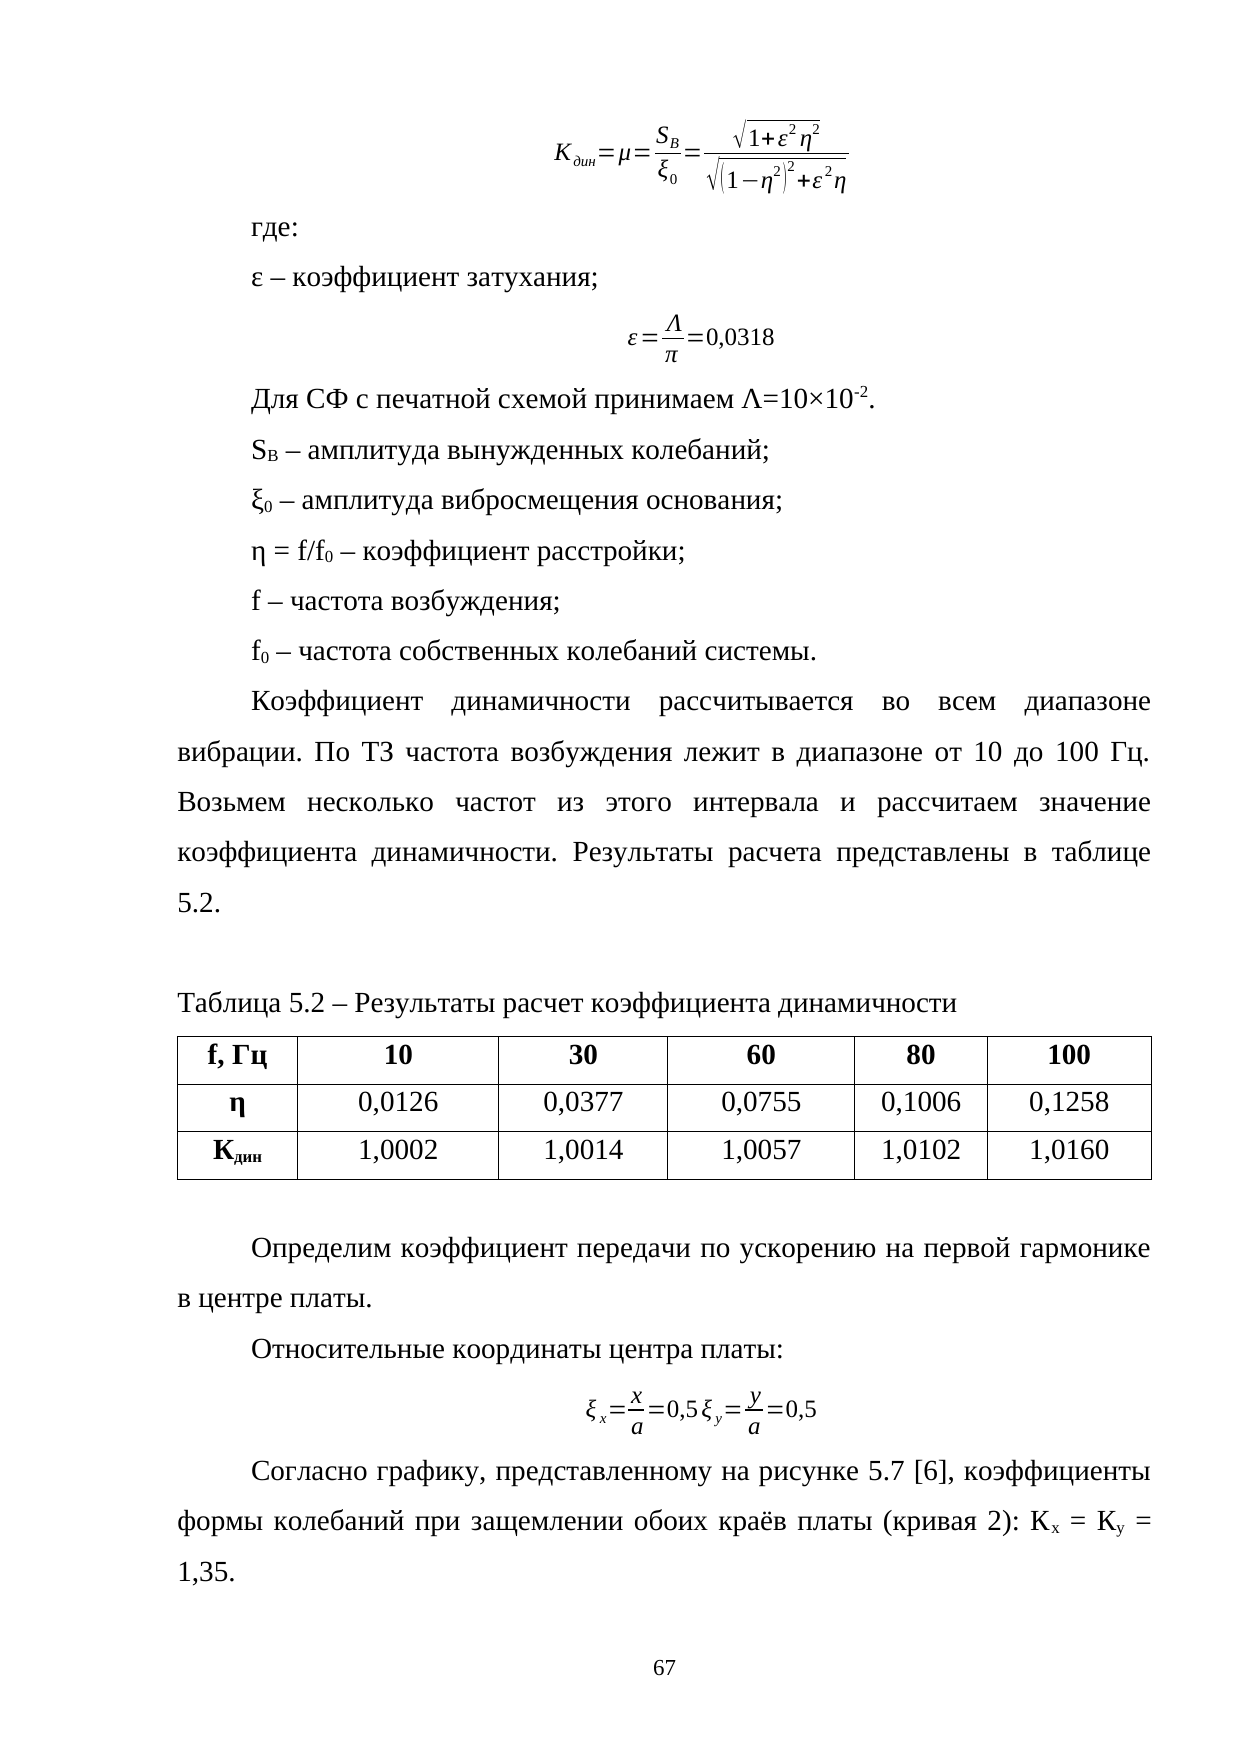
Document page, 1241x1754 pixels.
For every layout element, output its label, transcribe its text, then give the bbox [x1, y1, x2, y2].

text SB – амплитуда вынужденных колебаний; [177, 432, 1152, 466]
table_header 30 [499, 1037, 667, 1083]
table_cell 1,0002 [298, 1132, 498, 1179]
text Определим коэффициент передачи по ускорению на первой гармонике в центре платы. [177, 1230, 1152, 1314]
text где: [177, 209, 1152, 242]
table_cell 0,1006 [855, 1085, 987, 1131]
text Коэффициент динамичности рассчитывается во всем диапазоне вибрации. По ТЗ частота возбуждения лежит в диапазоне от 10 до 100 Гц. Возьмем несколько частот из этого интервала и рассчитаем значение коэффициента динамичности. Результаты расчета представлены в таблице 5.2. [177, 683, 1152, 918]
text f – частота возбуждения; [177, 583, 1152, 616]
text ε – коэффициент затухания; [177, 259, 1152, 293]
table_cell 0,0377 [499, 1085, 667, 1131]
table_header 80 [855, 1037, 987, 1083]
table_header 100 [988, 1037, 1151, 1083]
table_cell η [178, 1085, 297, 1131]
table_header 10 [298, 1037, 498, 1083]
table_cell 0,0755 [668, 1085, 854, 1131]
text Таблица 5.2 – Результаты расчет коэффициента динамичности [177, 985, 1152, 1019]
text Относительные координаты центра платы: [177, 1331, 1152, 1364]
table_cell 0,1258 [988, 1085, 1151, 1131]
table_cell 0,0126 [298, 1085, 498, 1131]
table_header 60 [668, 1037, 854, 1083]
table_cell Кдин [178, 1132, 297, 1179]
table_cell 1,0102 [855, 1132, 987, 1179]
table_header f, Гц [178, 1037, 297, 1083]
text Для СФ с печатной схемой принимаем Λ=10×10-2. [177, 382, 1152, 415]
table_cell 1,0160 [988, 1132, 1151, 1179]
table_cell 1,0014 [499, 1132, 667, 1179]
text ξ0 – амплитуда вибросмещения основания; [177, 482, 1152, 516]
text η = f/f0 – коэффициент расстройки; [177, 533, 1152, 566]
text Согласно графику, представленному на рисунке 5.7 [6], коэффициенты формы колебаний при защемлении обоих краёв платы (кривая 2): Кх = Ку = 1,35. [177, 1453, 1152, 1587]
text f0 – частота собственных колебаний системы. [177, 633, 1152, 667]
table_cell 1,0057 [668, 1132, 854, 1179]
